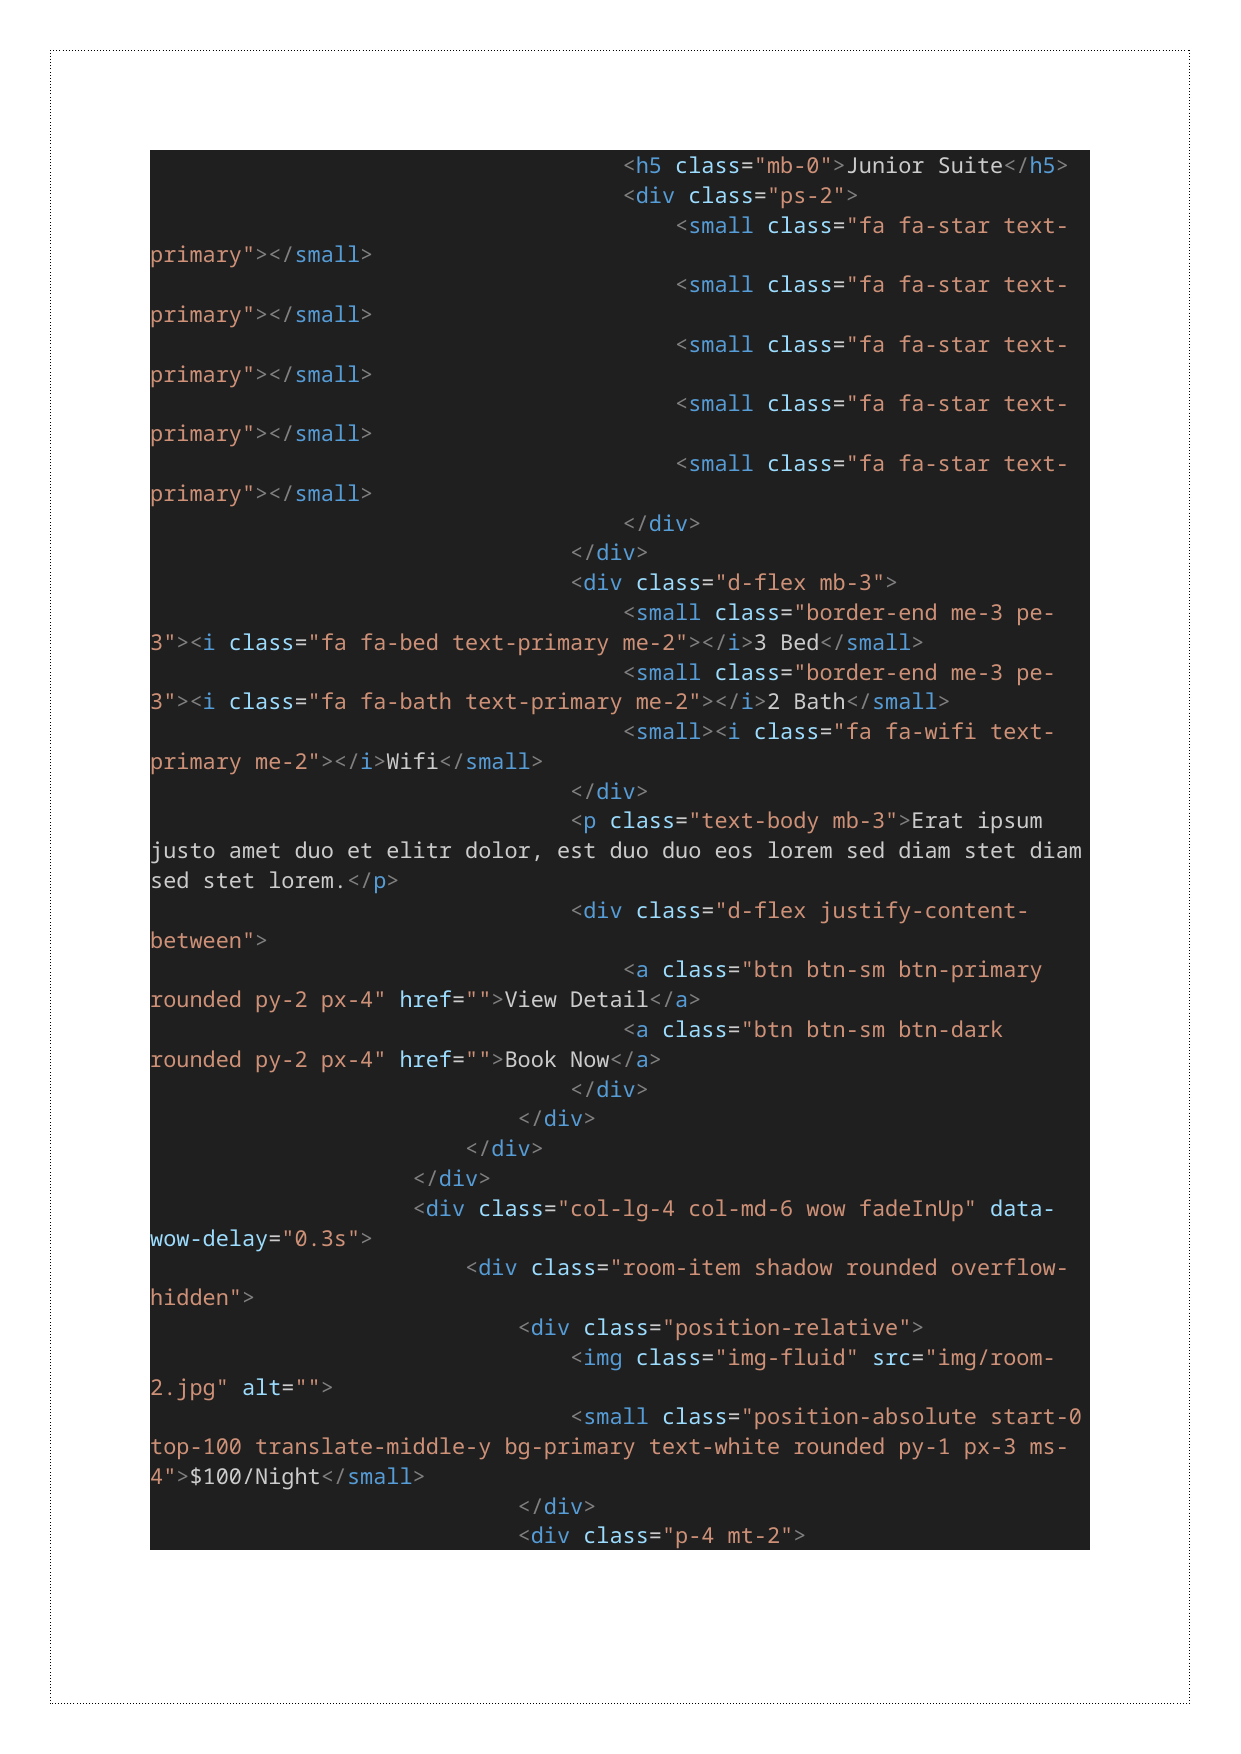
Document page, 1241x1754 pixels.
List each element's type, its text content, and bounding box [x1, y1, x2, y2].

text <div class="col-lg-4 col-md-6 wow fadeInUp" data-wow-delay="0.3s"> [150, 1193, 1090, 1252]
text <small class="border-end me-3 pe-3"><i class="fa fa-bath text-primary me-2"></i>2 Bath</small> [150, 656, 1090, 716]
text </div> [150, 776, 1090, 805]
text <div class="position-relative"> [150, 1312, 1090, 1342]
text <div class="d-flex justify-content-between"> [150, 895, 1090, 954]
text <img class="img-fluid" src="img/room-2.jpg" alt=""> [150, 1342, 1090, 1401]
text </div> [150, 507, 1090, 537]
text <small class="fa fa-star text-primary"></small> [150, 448, 1090, 507]
text <a class="btn btn-sm btn-primary rounded py-2 px-4" href="">View Detail</a> [150, 954, 1090, 1014]
text <h5 class="mb-0">Junior Suite</h5> [150, 150, 1090, 180]
text <div class="d-flex mb-3"> [150, 567, 1090, 597]
text </div> [150, 1163, 1090, 1193]
text <small class="fa fa-star text-primary"></small> [150, 388, 1090, 448]
text <p class="text-body mb-3">Erat ipsum justo amet duo et elitr dolor, est duo duo eos lorem sed diam stet diam sed stet lorem.</p> [150, 805, 1090, 895]
text </div> [150, 1491, 1090, 1520]
text <small class="fa fa-star text-primary"></small> [150, 329, 1090, 388]
text </div> [150, 1073, 1090, 1103]
text <small class="fa fa-star text-primary"></small> [150, 269, 1090, 329]
text <small><i class="fa fa-wifi text-primary me-2"></i>Wifi</small> [150, 716, 1090, 776]
text <small class="border-end me-3 pe-3"><i class="fa fa-bed text-primary me-2"></i>3 Bed</small> [150, 597, 1090, 656]
text <small class="position-absolute start-0 top-100 translate-middle-y bg-primary text-white rounded py-1 px-3 ms-4">$100/Night</small> [150, 1401, 1090, 1491]
text </div> [150, 537, 1090, 567]
text <div class="ps-2"> [150, 180, 1090, 209]
text </div> [150, 1133, 1090, 1163]
text <div class="room-item shadow rounded overflow-hidden"> [150, 1252, 1090, 1312]
text <div class="p-4 mt-2"> [150, 1520, 1090, 1550]
text <small class="fa fa-star text-primary"></small> [150, 209, 1090, 269]
text </div> [150, 1103, 1090, 1133]
text <a class="btn btn-sm btn-dark rounded py-2 px-4" href="">Book Now</a> [150, 1014, 1090, 1073]
